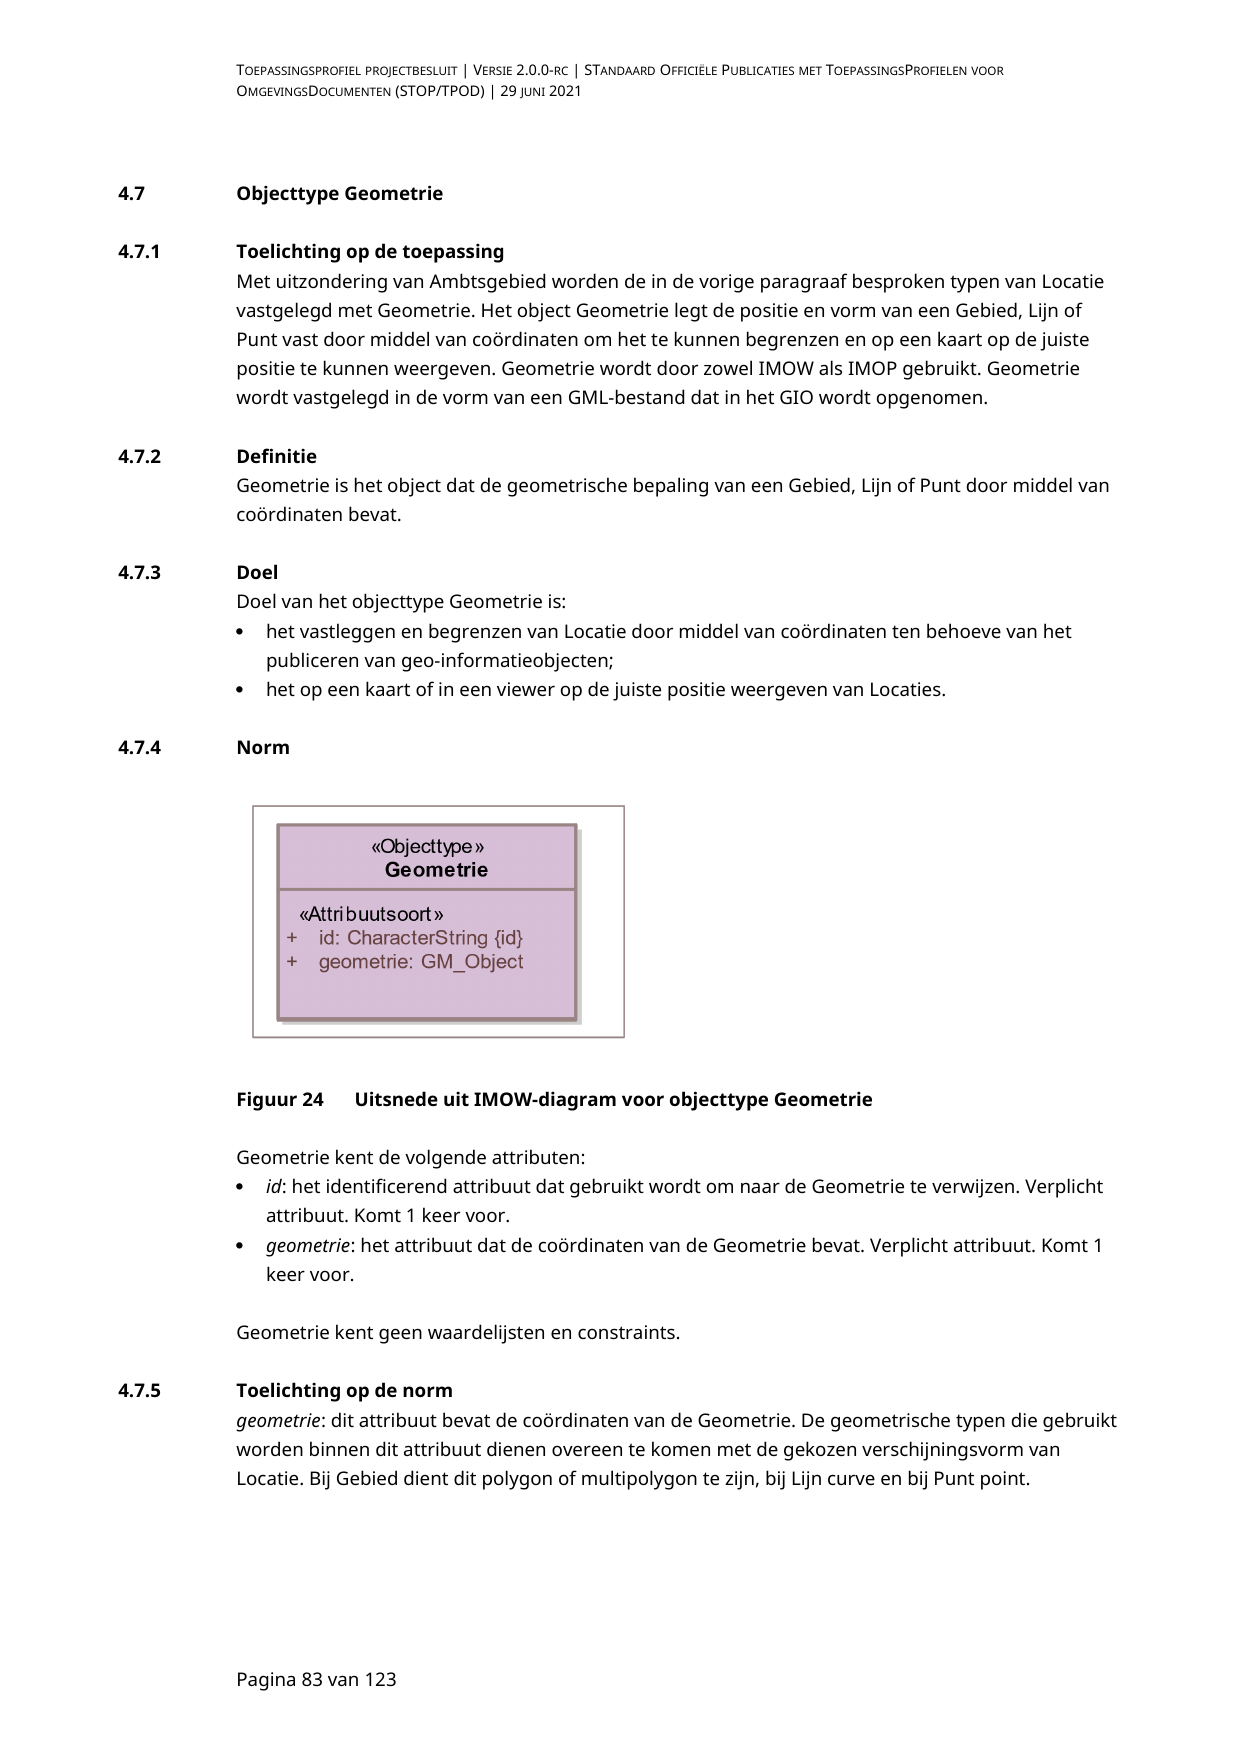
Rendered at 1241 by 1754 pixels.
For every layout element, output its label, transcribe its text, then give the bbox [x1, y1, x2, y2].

subtitle Toelichting op de norm [118, 1374, 1122, 1404]
text Uitsnede uit IMOW-diagram voor objecttype Geometrie [236, 1083, 1122, 1112]
text id: het identificerend attribuut dat gebruikt wordt om naar de Geometrie te verwijzen. Verplicht attribuut. Komt 1 keer voor. [236, 1170, 1122, 1229]
text Geometrie is het object dat de geometrische bepaling van een Gebied, Lijn of Punt door middel van coördinaten bevat. [236, 469, 1122, 527]
text het vastleggen en begrenzen van Locatie door middel van coördinaten ten behoeve van het publiceren van geo-informatieobjecten; [236, 615, 1122, 673]
subtitle Objecttype Geometrie [118, 177, 1122, 206]
text geometrie: het attribuut dat de coördinaten van de Geometrie bevat. Verplicht attribuut. Komt 1 keer voor. [236, 1229, 1122, 1287]
subtitle Norm [118, 731, 1122, 761]
text Met uitzondering van Ambtsgebied worden de in de vorige paragraaf besproken typen van Locatie vastgelegd met Geometrie. Het object Geometrie legt de positie en vorm van een Gebied, Lijn of Punt vast door middel van coördinaten om het te kunnen begrenzen en op een kaart op de juiste positie te kunnen weergeven. Geometrie wordt door zowel IMOW als IMOP gebruikt. Geometrie wordt vastgelegd in de vorm van een GML-bestand dat in het GIO wordt opgenomen. [236, 265, 1122, 411]
text Geometrie kent de volgende attributen: [236, 1141, 1122, 1170]
subtitle Doel [118, 556, 1122, 586]
subtitle Definitie [118, 440, 1122, 469]
text het op een kaart of in een viewer op de juiste positie weergeven van Locaties. [236, 673, 1122, 702]
subtitle Toelichting op de toepassing [118, 236, 1122, 265]
text Geometrie kent geen waardelijsten en constraints. [236, 1316, 1122, 1345]
picture [236, 789, 641, 1054]
text geometrie: dit attribuut bevat de coördinaten van de Geometrie. De geometrische typen die gebruikt worden binnen dit attribuut dienen overeen te komen met de gekozen verschijningsvorm van Locatie. Bij Gebied dient dit polygon of multipolygon te zijn, bij Lijn curve en bij Punt point. [236, 1404, 1122, 1491]
text Doel van het objecttype Geometrie is: [236, 586, 1122, 615]
